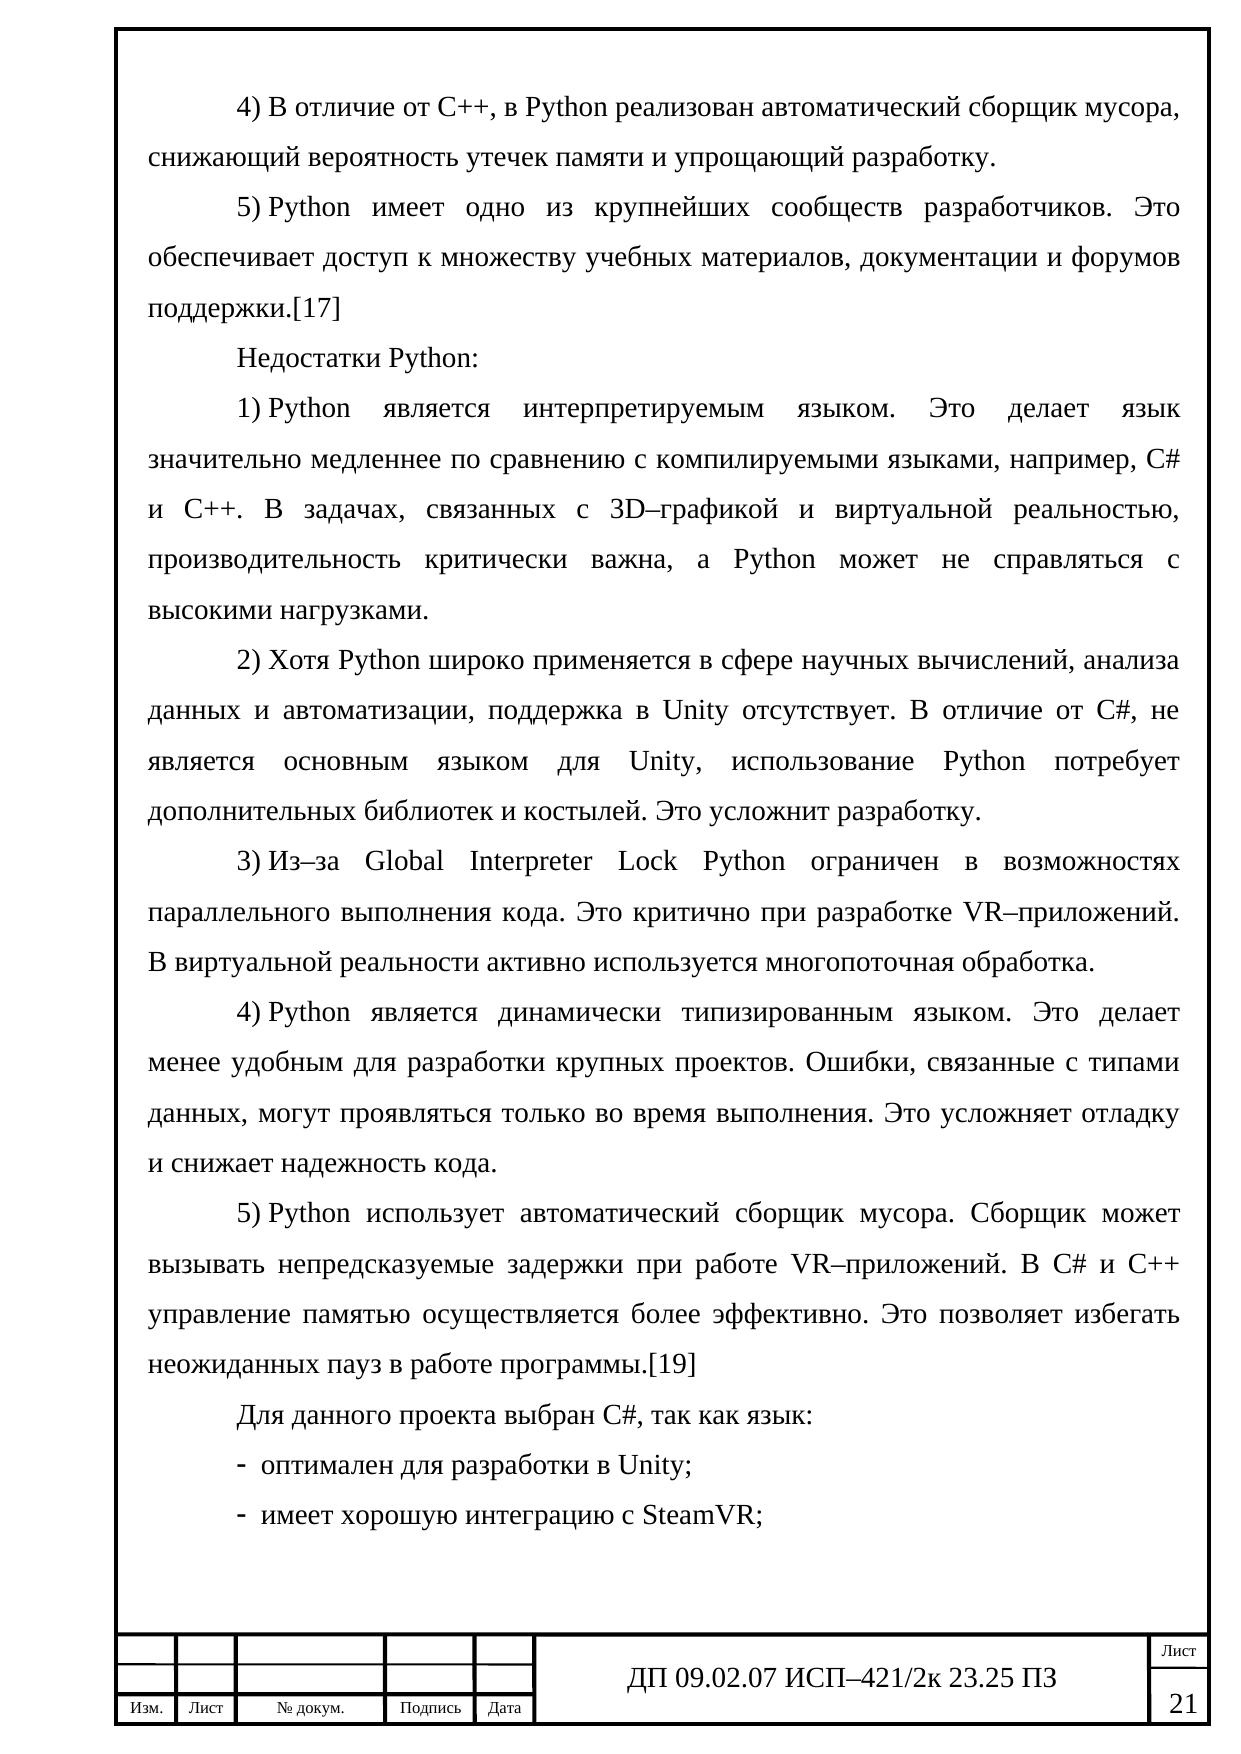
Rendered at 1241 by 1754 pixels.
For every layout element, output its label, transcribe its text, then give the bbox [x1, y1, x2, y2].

list Из–за Global Interpreter Lock Python ограничен в возможностях параллельного выполнения кода. Это критично при разработке VR–приложений. В виртуальной реальности активно используется многопоточная обработка. [148, 843, 1181, 977]
list Python является интерпретируемым языком. Это делает язык значительно медленнее по сравнению с компилируемыми языками, например, C# и C++. В задачах, связанных с 3D–графикой и виртуальной реальностью, производительность критически важна, а Python может не справляться с высокими нагрузками. [148, 391, 1181, 625]
list оптимален для разработки в Unity; [148, 1447, 1181, 1481]
list В отличие от C++, в Python реализован автоматический сборщик мусора, снижающий вероятность утечек памяти и упрощающий разработку. [148, 89, 1181, 172]
text Для данного проекта выбран C#, так как язык: [148, 1397, 1181, 1430]
text Недостатки Python: [148, 340, 1181, 374]
list имеет хорошую интеграцию с SteamVR; [148, 1497, 1181, 1531]
list Хотя Python широко применяется в сфере научных вычислений, анализа данных и автоматизации, поддержка в Unity отсутствует. В отличие от C#, не является основным языком для Unity, использование Python потребует дополнительных библиотек и костылей. Это усложнит разработку. [148, 642, 1181, 827]
list Python является динамически типизированным языком. Это делает менее удобным для разработки крупных проектов. Ошибки, связанные с типами данных, могут проявляться только во время выполнения. Это усложняет отладку и снижает надежность кода. [148, 994, 1181, 1179]
list Python имеет одно из крупнейших сообществ разработчиков. Это обеспечивает доступ к множеству учебных материалов, документации и форумов поддержки.[17] [148, 189, 1181, 323]
list Python использует автоматический сборщик мусора. Сборщик может вызывать непредсказуемые задержки при работе VR–приложений. В C# и C++ управление памятью осуществляется более эффективно. Это позволяет избегать неожиданных пауз в работе программы.[19] [148, 1196, 1181, 1380]
